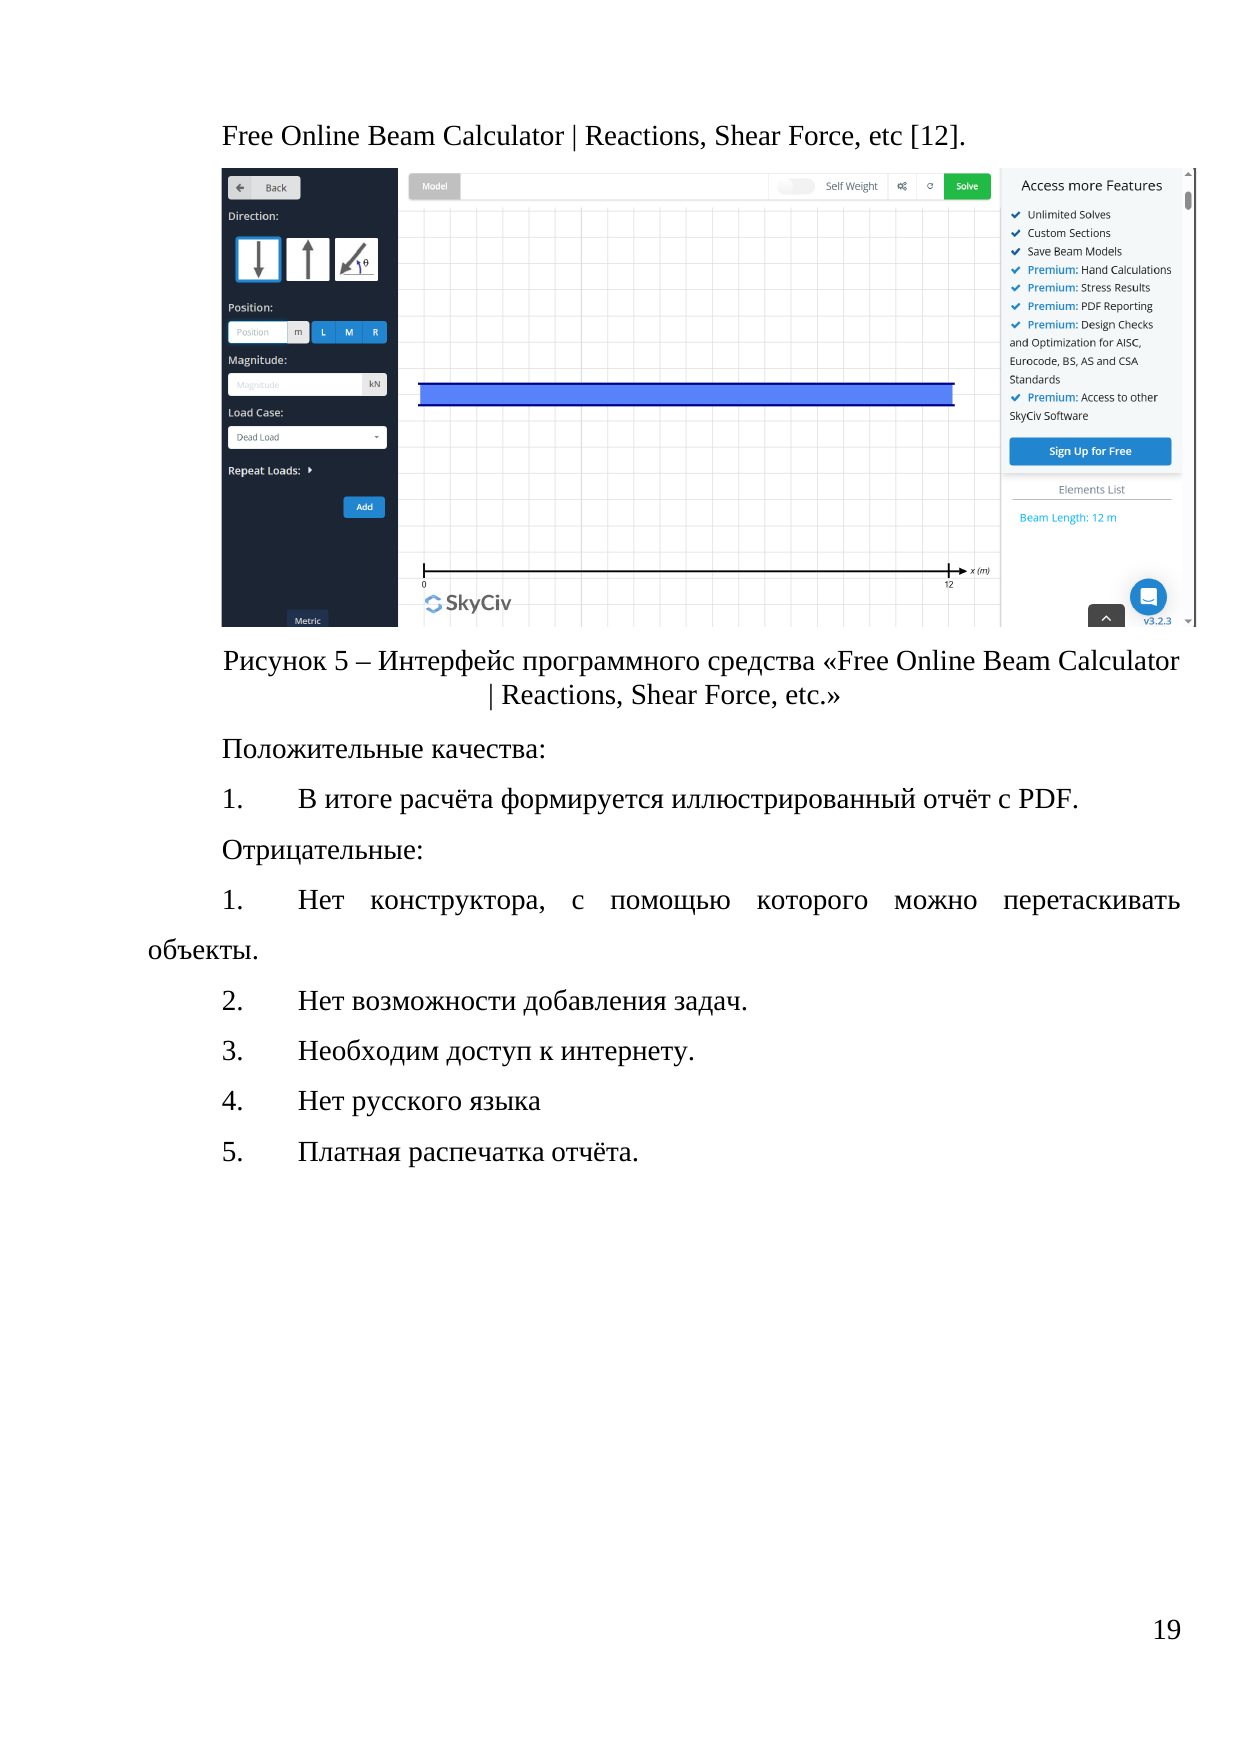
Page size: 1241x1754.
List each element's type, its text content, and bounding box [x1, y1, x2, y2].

text Отрицательные: [148, 832, 1181, 865]
text Free Online Beam Calculator | Reactions, Shear Force, etc [12]. [148, 118, 1181, 152]
list Нет возможности добавления задач. [148, 983, 1181, 1016]
list В итоге расчёта формируется иллюстрированный отчёт с PDF. [148, 782, 1181, 815]
list Необходим доступ к интернету. [148, 1033, 1181, 1067]
list Платная распечатка отчёта. [148, 1134, 1181, 1167]
text Положительные качества: [148, 731, 1181, 765]
picture [221, 168, 1197, 627]
list Нет русского языка [148, 1083, 1181, 1117]
list Нет конструктора, с помощью которого можно перетаскивать объекты. [148, 882, 1181, 966]
text Рисунок 5 – Интерфейс программного средства «Free Online Beam Calculator | Reactions, Shear Force, etc.» [148, 643, 1181, 710]
